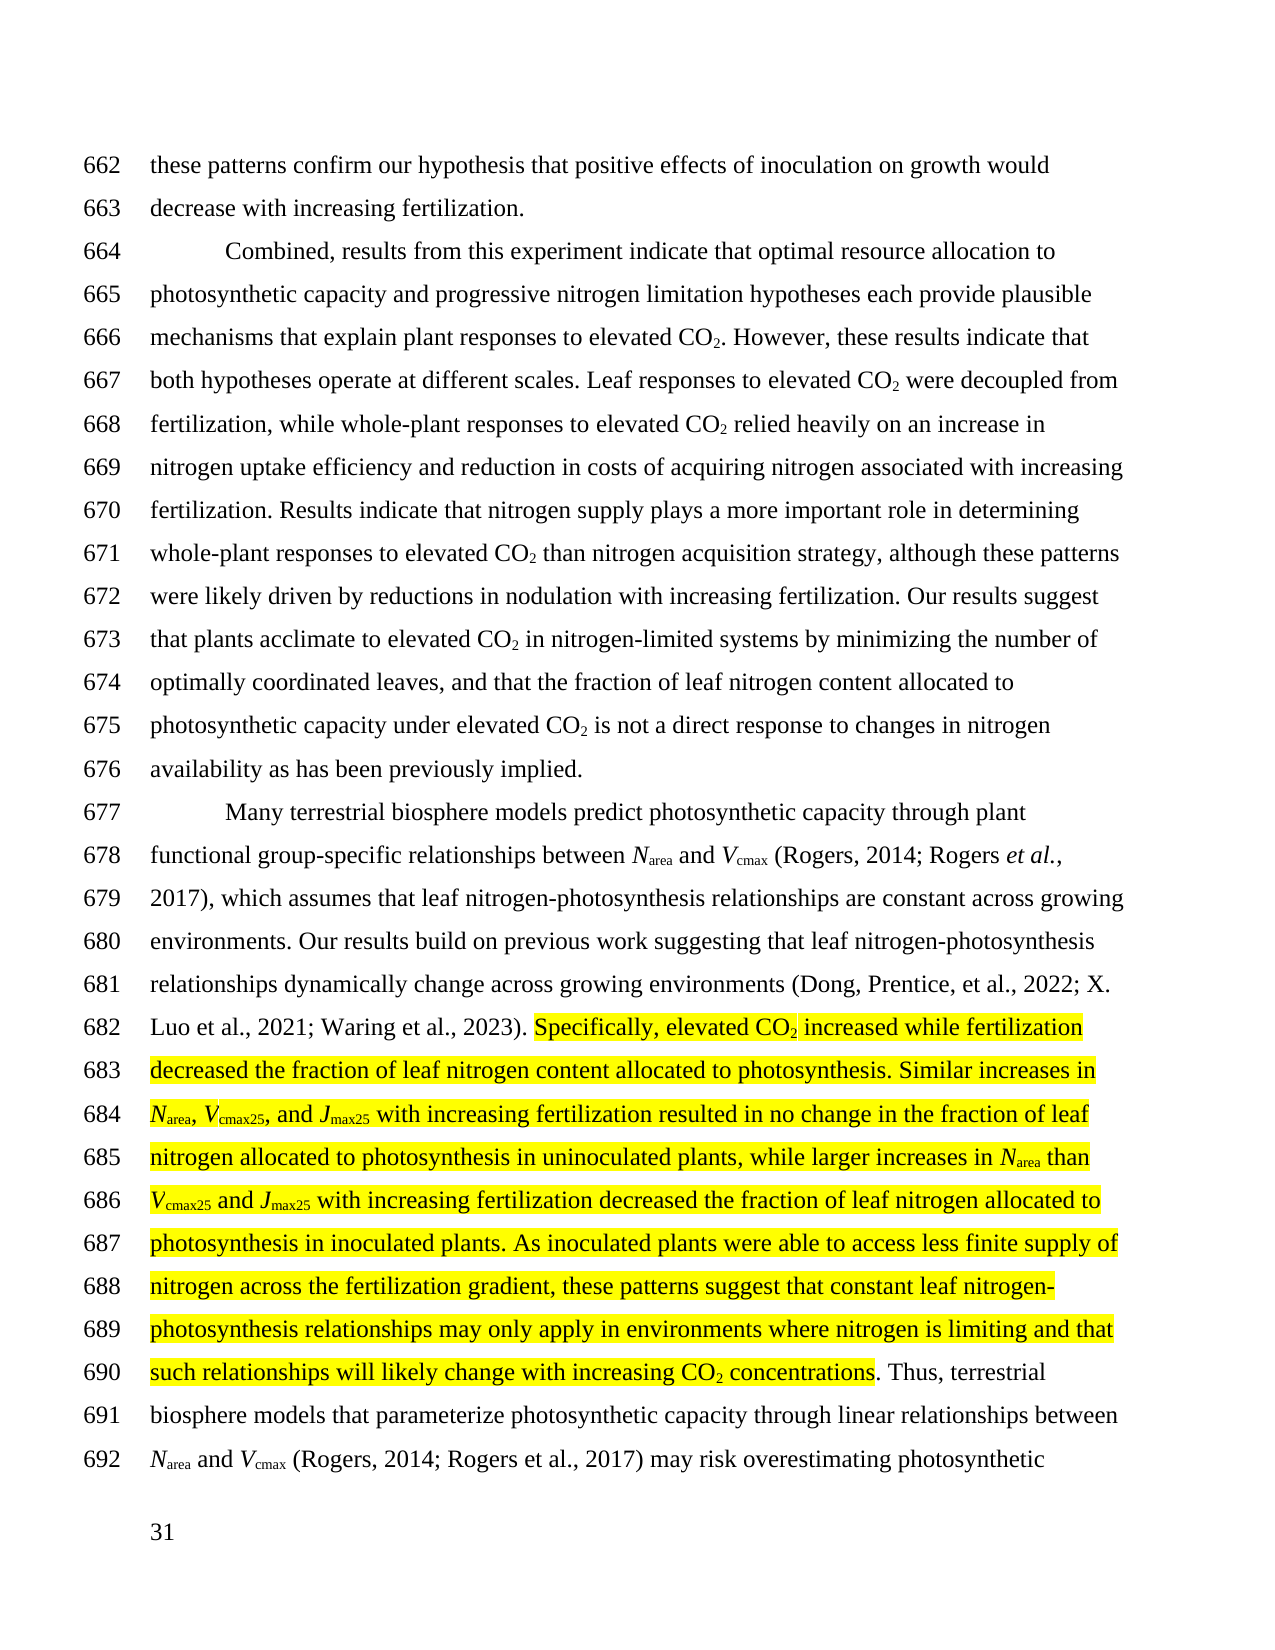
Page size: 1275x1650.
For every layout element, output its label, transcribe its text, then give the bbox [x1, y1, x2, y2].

text Combined, results from this experiment indicate that optimal resource allocation to photosynthetic capacity and progressive nitrogen limitation hypotheses each provide plausible mechanisms that explain plant responses to elevated CO2. However, these results indicate that both hypotheses operate at different scales. Leaf responses to elevated CO2 were decoupled from fertilization, while whole-plant responses to elevated CO2 relied heavily on an increase in nitrogen uptake efficiency and reduction in costs of acquiring nitrogen associated with increasing fertilization. Results indicate that nitrogen supply plays a more important role in determining whole-plant responses to elevated CO2 than nitrogen acquisition strategy, although these patterns were likely driven by reductions in nodulation with increasing fertilization. Our results suggest that plants acclimate to elevated CO2 in nitrogen-limited systems by minimizing the number of optimally coordinated leaves, and that the fraction of leaf nitrogen content allocated to photosynthetic capacity under elevated CO2 is not a direct response to changes in nitrogen availability as has been previously implied. [150, 236, 1125, 782]
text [150, 150, 1125, 222]
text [150, 797, 1125, 1472]
